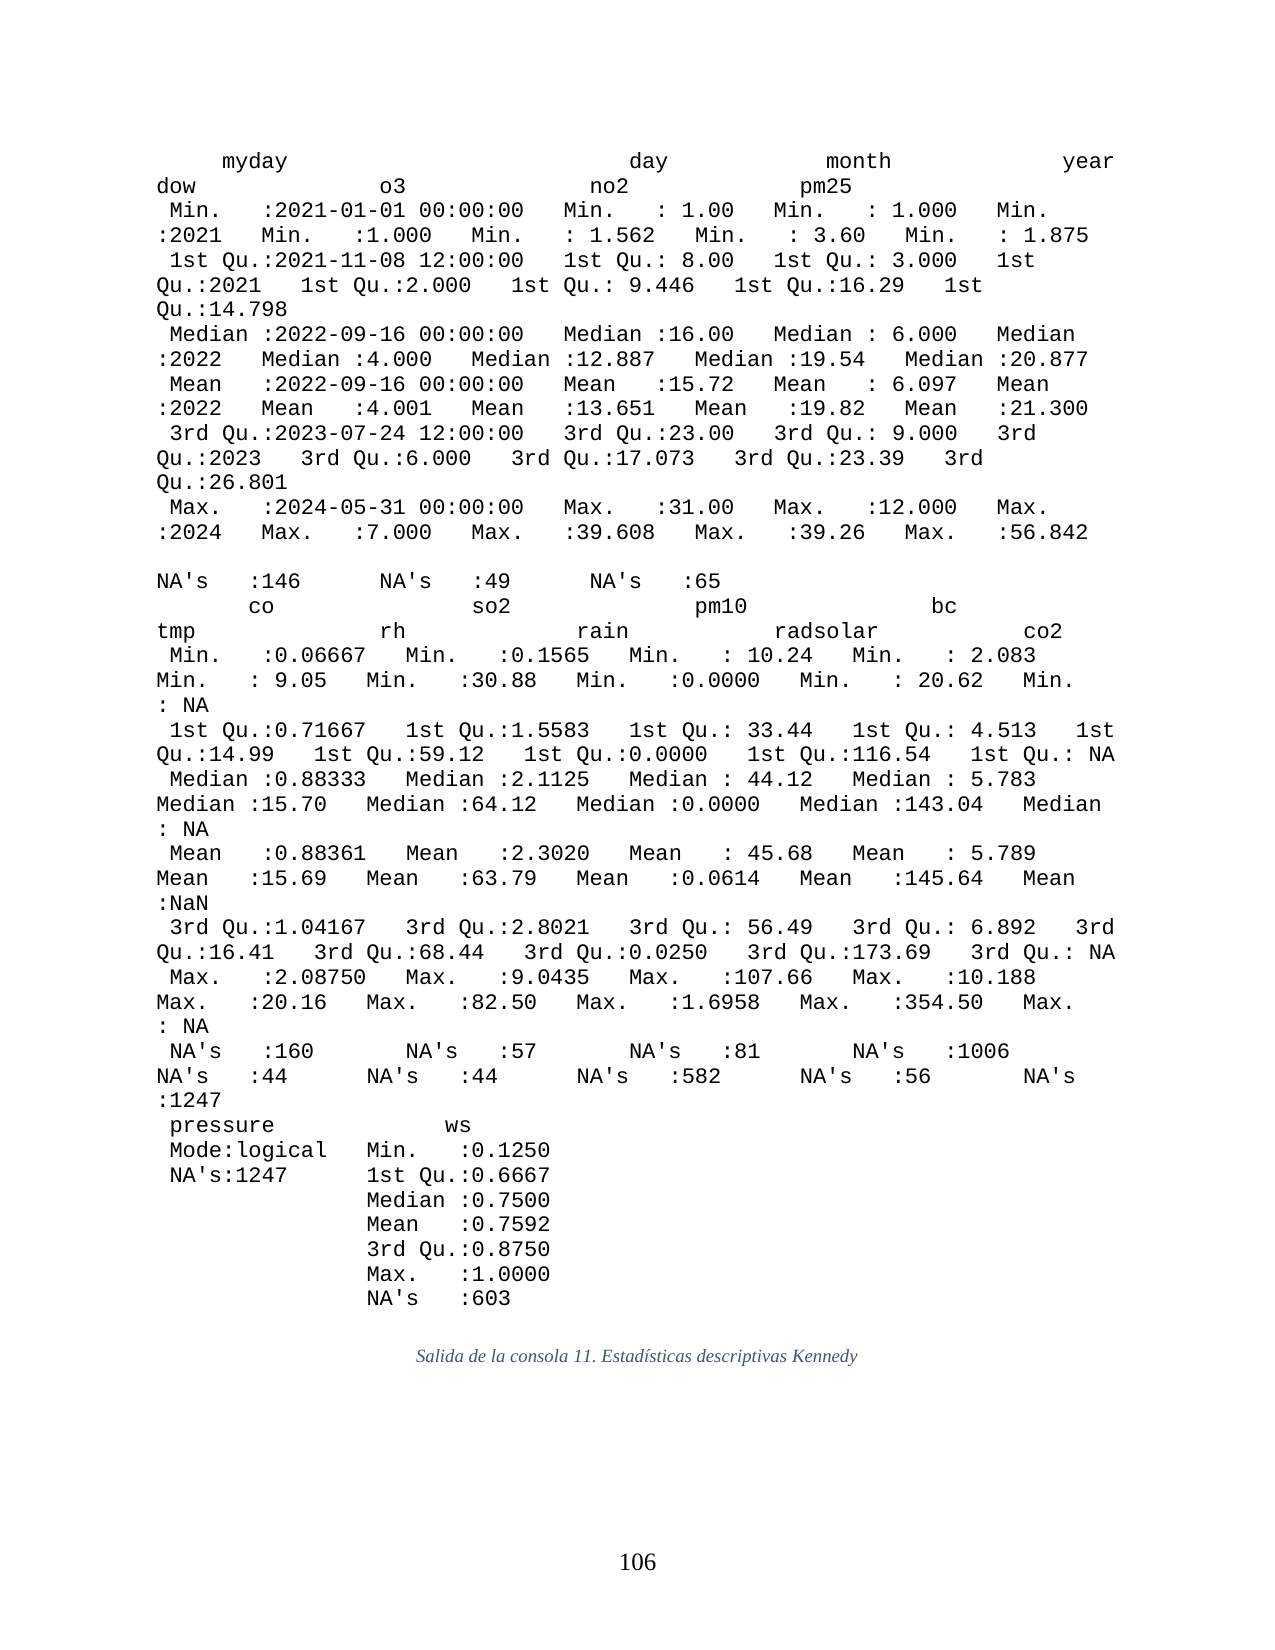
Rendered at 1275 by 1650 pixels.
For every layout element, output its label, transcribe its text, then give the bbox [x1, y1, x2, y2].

text Salida de la consola 11. Estadísticas descriptivas Kennedy [150, 1345, 1125, 1367]
